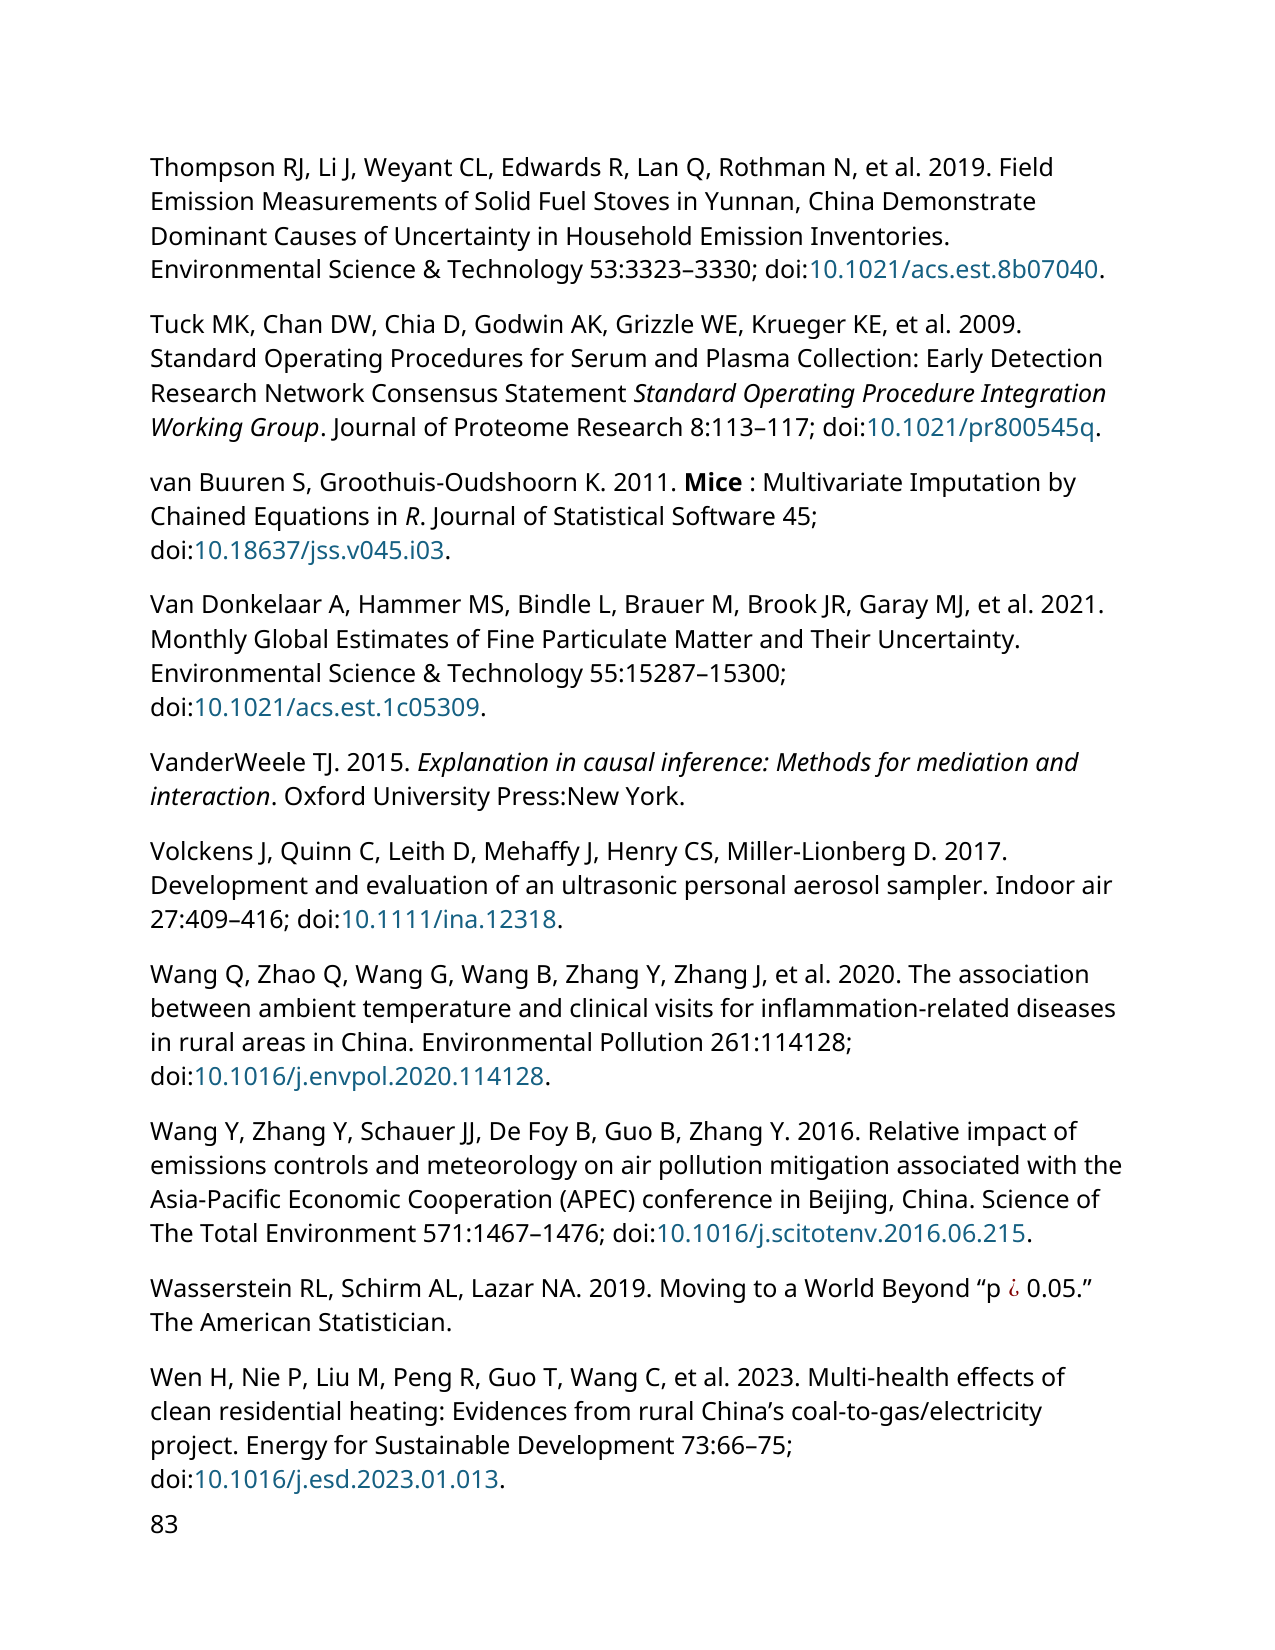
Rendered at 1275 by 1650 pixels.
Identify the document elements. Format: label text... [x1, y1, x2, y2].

text Volckens J, Quinn C, Leith D, Mehaffy J, Henry CS, Miller-Lionberg D. 2017. Development and evaluation of an ultrasonic personal aerosol sampler. Indoor air 27:409–416; doi:10.1111/ina.12318. [150, 833, 1125, 935]
text Wang Q, Zhao Q, Wang G, Wang B, Zhang Y, Zhang J, et al. 2020. The association between ambient temperature and clinical visits for inflammation-related diseases in rural areas in China. Environmental Pollution 261:114128; doi:10.1016/j.envpol.2020.114128. [150, 956, 1125, 1092]
text van Buuren S, Groothuis-Oudshoorn K. 2011. Mice : Multivariate Imputation by Chained Equations in R. Journal of Statistical Software 45; doi:10.18637/jss.v045.i03. [150, 464, 1125, 566]
text Thompson RJ, Li J, Weyant CL, Edwards R, Lan Q, Rothman N, et al. 2019. Field Emission Measurements of Solid Fuel Stoves in Yunnan, China Demonstrate Dominant Causes of Uncertainty in Household Emission Inventories. Environmental Science & Technology 53:3323–3330; doi:10.1021/acs.est.8b07040. [150, 150, 1125, 286]
text Wen H, Nie P, Liu M, Peng R, Guo T, Wang C, et al. 2023. Multi-health effects of clean residential heating: Evidences from rural China’s coal-to-gas/electricity project. Energy for Sustainable Development 73:66–75; doi:10.1016/j.esd.2023.01.013. [150, 1359, 1125, 1496]
text VanderWeele TJ. 2015. Explanation in causal inference: Methods for mediation and interaction. Oxford University Press:New York. [150, 744, 1125, 812]
text Van Donkelaar A, Hammer MS, Bindle L, Brauer M, Brook JR, Garay MJ, et al. 2021. Monthly Global Estimates of Fine Particulate Matter and Their Uncertainty. Environmental Science & Technology 55:15287–15300; doi:10.1021/acs.est.1c05309. [150, 587, 1125, 723]
text Wasserstein RL, Schirm AL, Lazar NA. 2019. Moving to a World Beyond “p 0.05.” The American Statistician. [150, 1270, 1125, 1338]
text Wang Y, Zhang Y, Schauer JJ, De Foy B, Guo B, Zhang Y. 2016. Relative impact of emissions controls and meteorology on air pollution mitigation associated with the Asia-Pacific Economic Cooperation (APEC) conference in Beijing, China. Science of The Total Environment 571:1467–1476; doi:10.1016/j.scitotenv.2016.06.215. [150, 1113, 1125, 1249]
text Tuck MK, Chan DW, Chia D, Godwin AK, Grizzle WE, Krueger KE, et al. 2009. Standard Operating Procedures for Serum and Plasma Collection: Early Detection Research Network Consensus Statement Standard Operating Procedure Integration Working Group. Journal of Proteome Research 8:113–117; doi:10.1021/pr800545q. [150, 307, 1125, 443]
